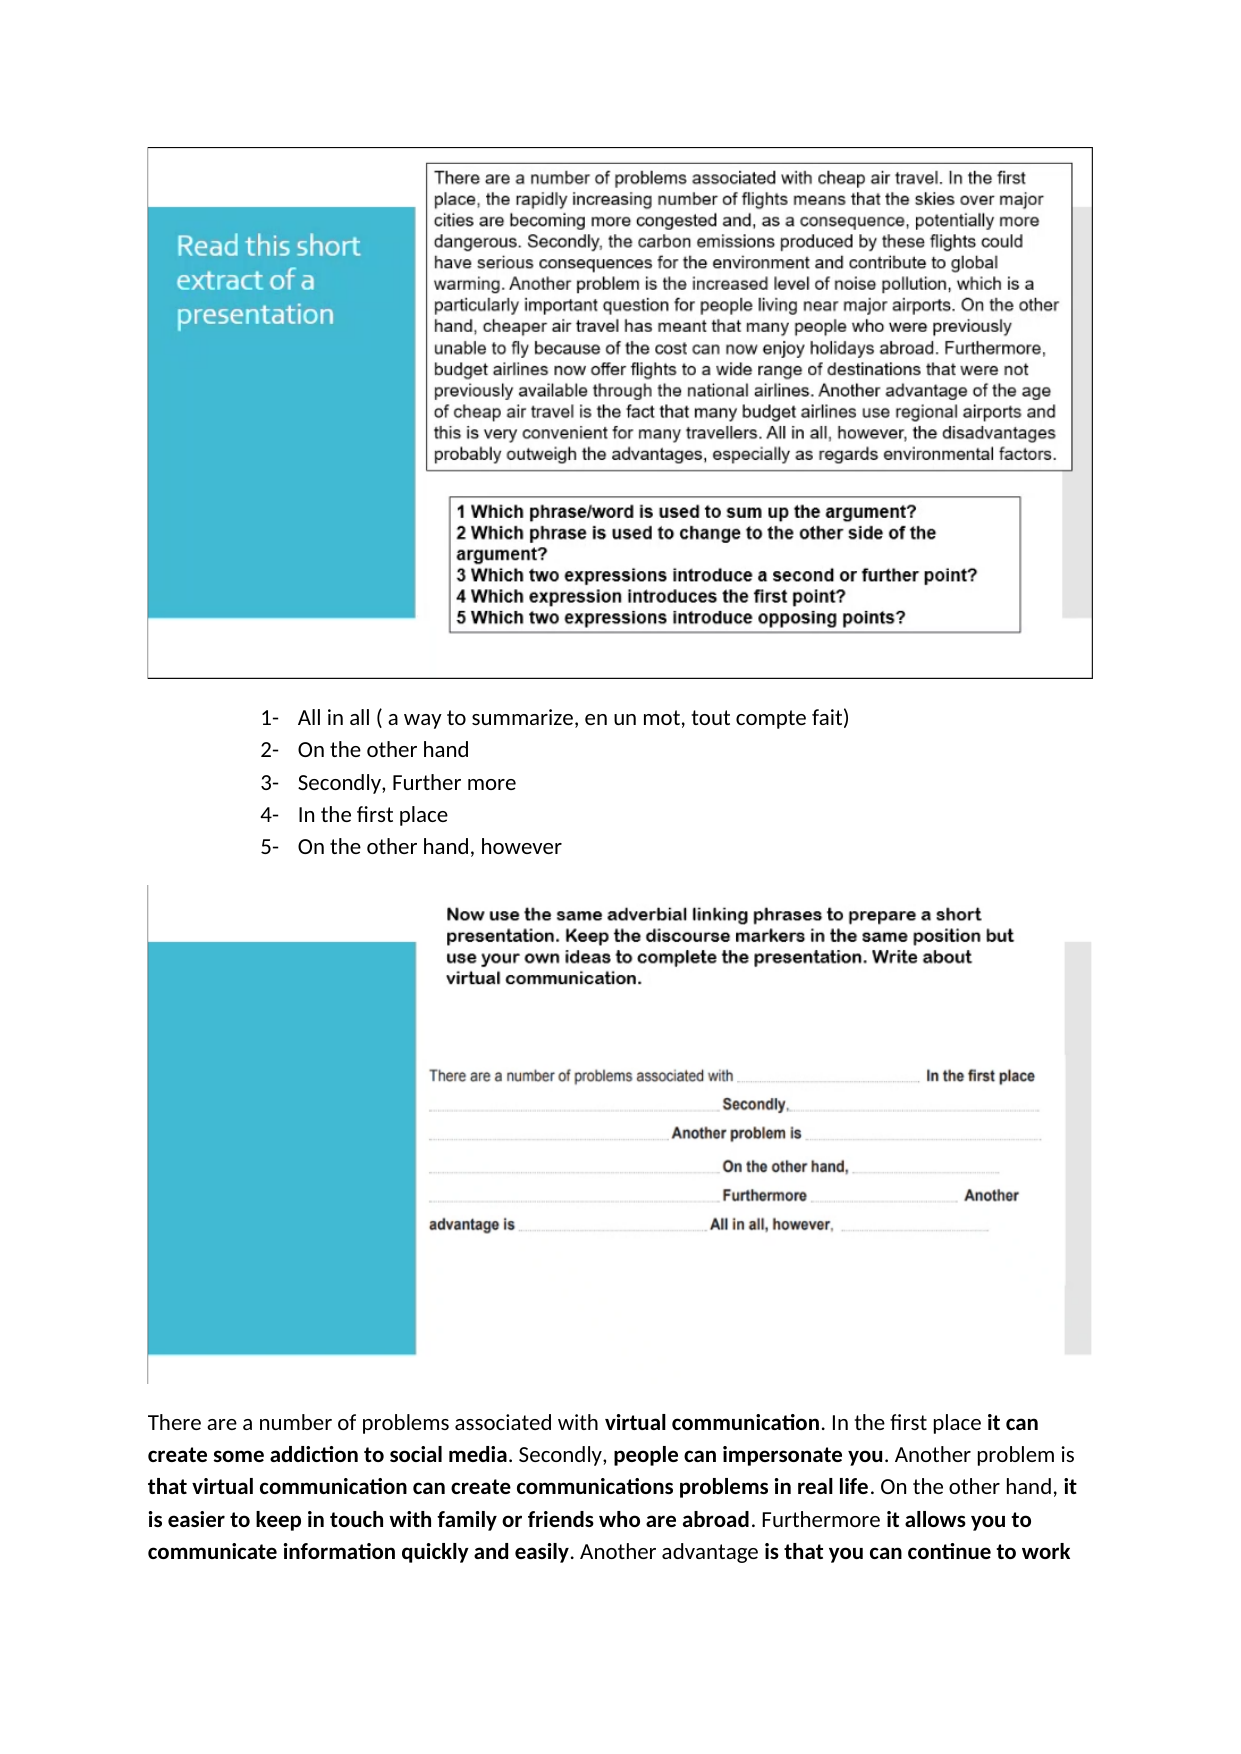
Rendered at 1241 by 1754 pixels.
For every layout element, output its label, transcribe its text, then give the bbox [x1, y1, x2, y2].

list All in all ( a way to summarize, en un mot, tout compte fait) [260, 703, 1093, 731]
list On the other hand [260, 735, 1093, 763]
list Secondly, Further more [260, 768, 1093, 796]
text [148, 1408, 1093, 1565]
picture [147, 147, 1093, 679]
list In the first place [260, 800, 1093, 828]
list On the other hand, however [260, 832, 1093, 860]
picture [147, 885, 1092, 1384]
